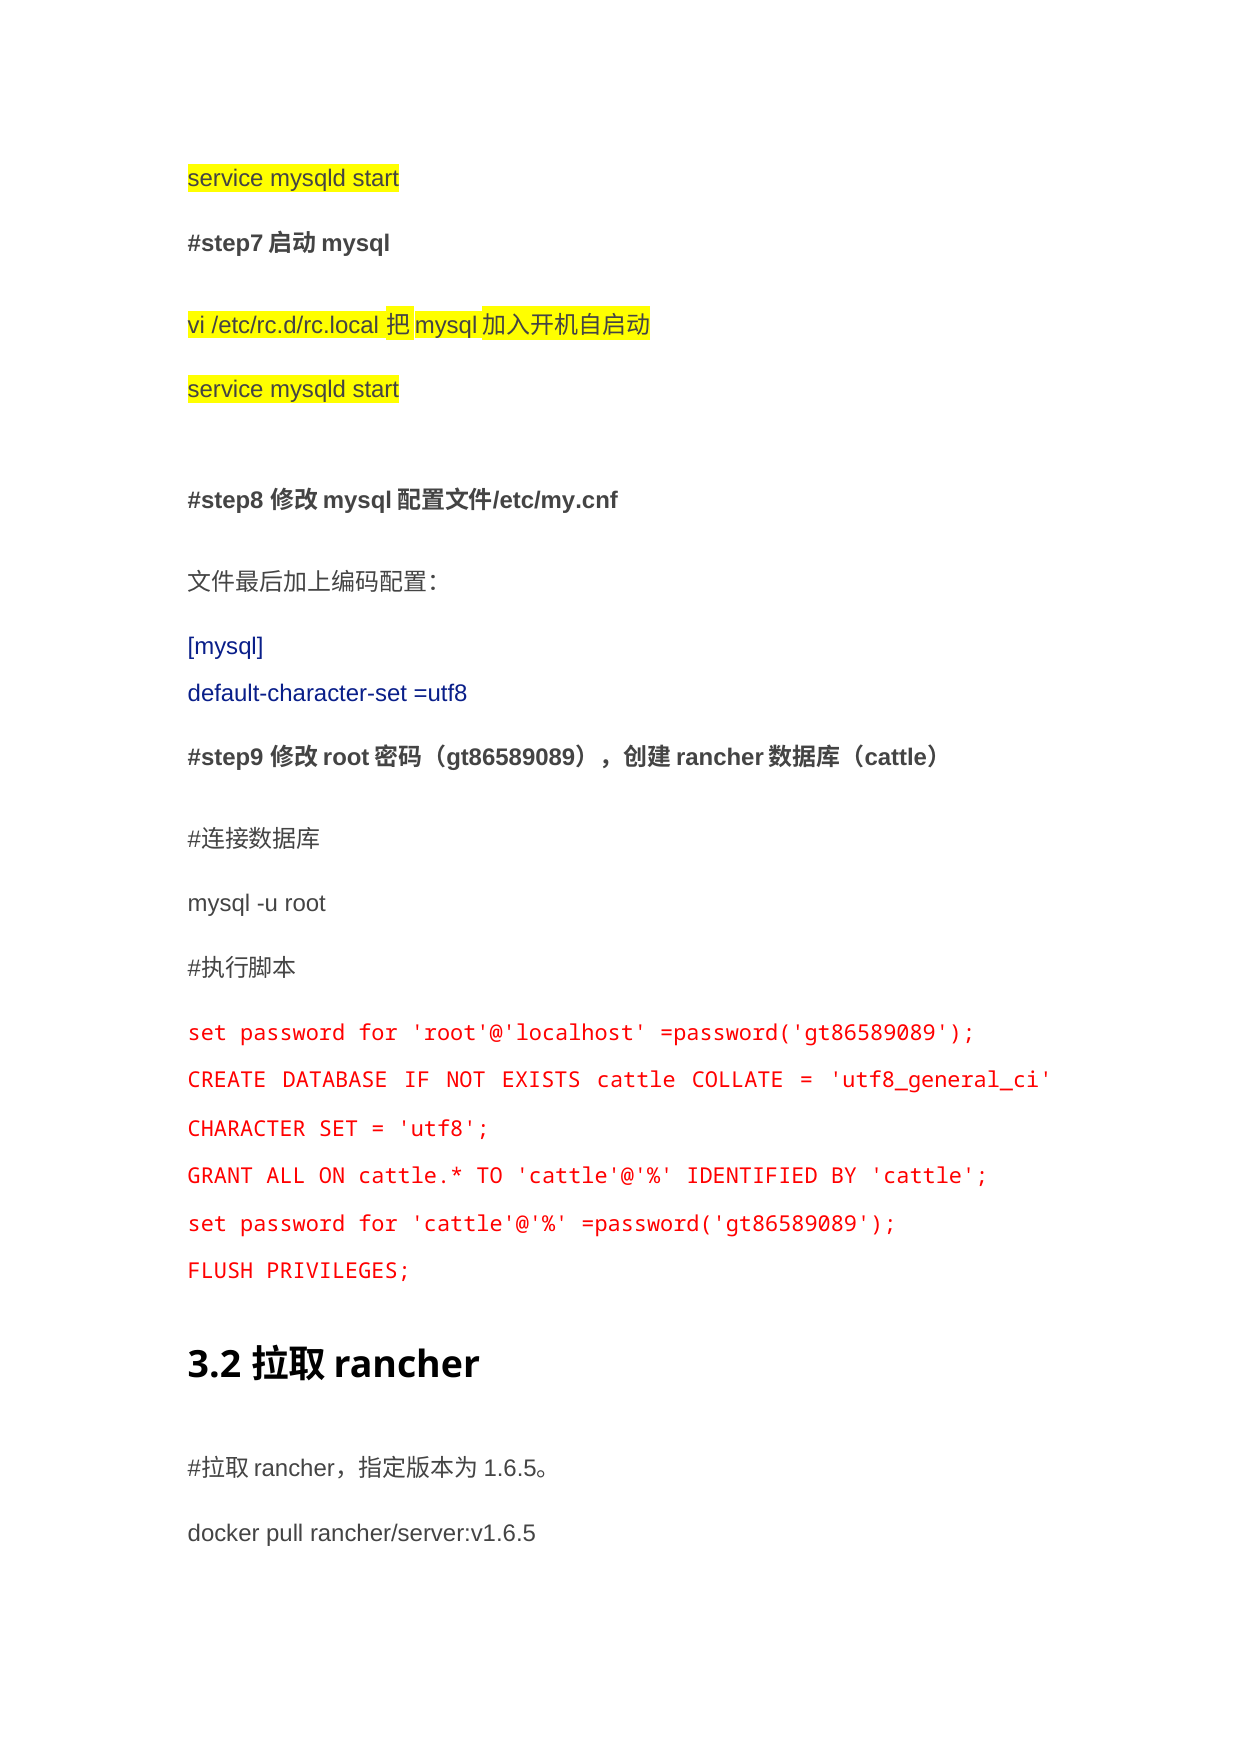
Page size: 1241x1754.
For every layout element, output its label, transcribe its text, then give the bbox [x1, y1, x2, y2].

subtitle 3.2 拉取rancher [187, 1328, 1053, 1393]
text #执行脚本 [187, 933, 1053, 998]
text GRANT ALL ON cattle.* TO 'cattle'@'%' IDENTIFIED BY 'cattle'; [187, 1159, 1053, 1192]
text #step8 修改mysql配置文件/etc/my.cnf [187, 465, 1053, 530]
text #step9 修改root密码（gt86589089），创建rancher数据库（cattle） [187, 722, 1053, 787]
text 文件最后加上编码配置： [187, 548, 1053, 613]
text #step7启动mysql [187, 208, 1053, 273]
text service mysqld start [187, 162, 1053, 194]
text CREATE DATABASE IF NOT EXISTS cattle COLLATE = 'utf8_general_ci' CHARACTER SET = 'utf8'; [187, 1063, 1053, 1144]
text set password for 'root'@'localhost' =password('gt86589089'); [187, 1016, 1053, 1048]
text #连接数据库 [187, 805, 1053, 870]
text FLUSH PRIVILEGES; [187, 1254, 1053, 1286]
text [mysql] [187, 630, 1053, 662]
text mysql -u root [187, 887, 1053, 919]
text docker pull rancher/server:v1.6.5 [187, 1516, 1053, 1549]
text #拉取rancher，指定版本为1.6.5。 [187, 1434, 1053, 1499]
text default-character-set =utf8 [187, 676, 1053, 709]
text set password for 'cattle'@'%' =password('gt86589089'); [187, 1206, 1053, 1239]
text service mysqld start [187, 373, 1053, 405]
text vi /etc/rc.d/rc.local 把mysql加入开机自启动 [187, 291, 1053, 356]
